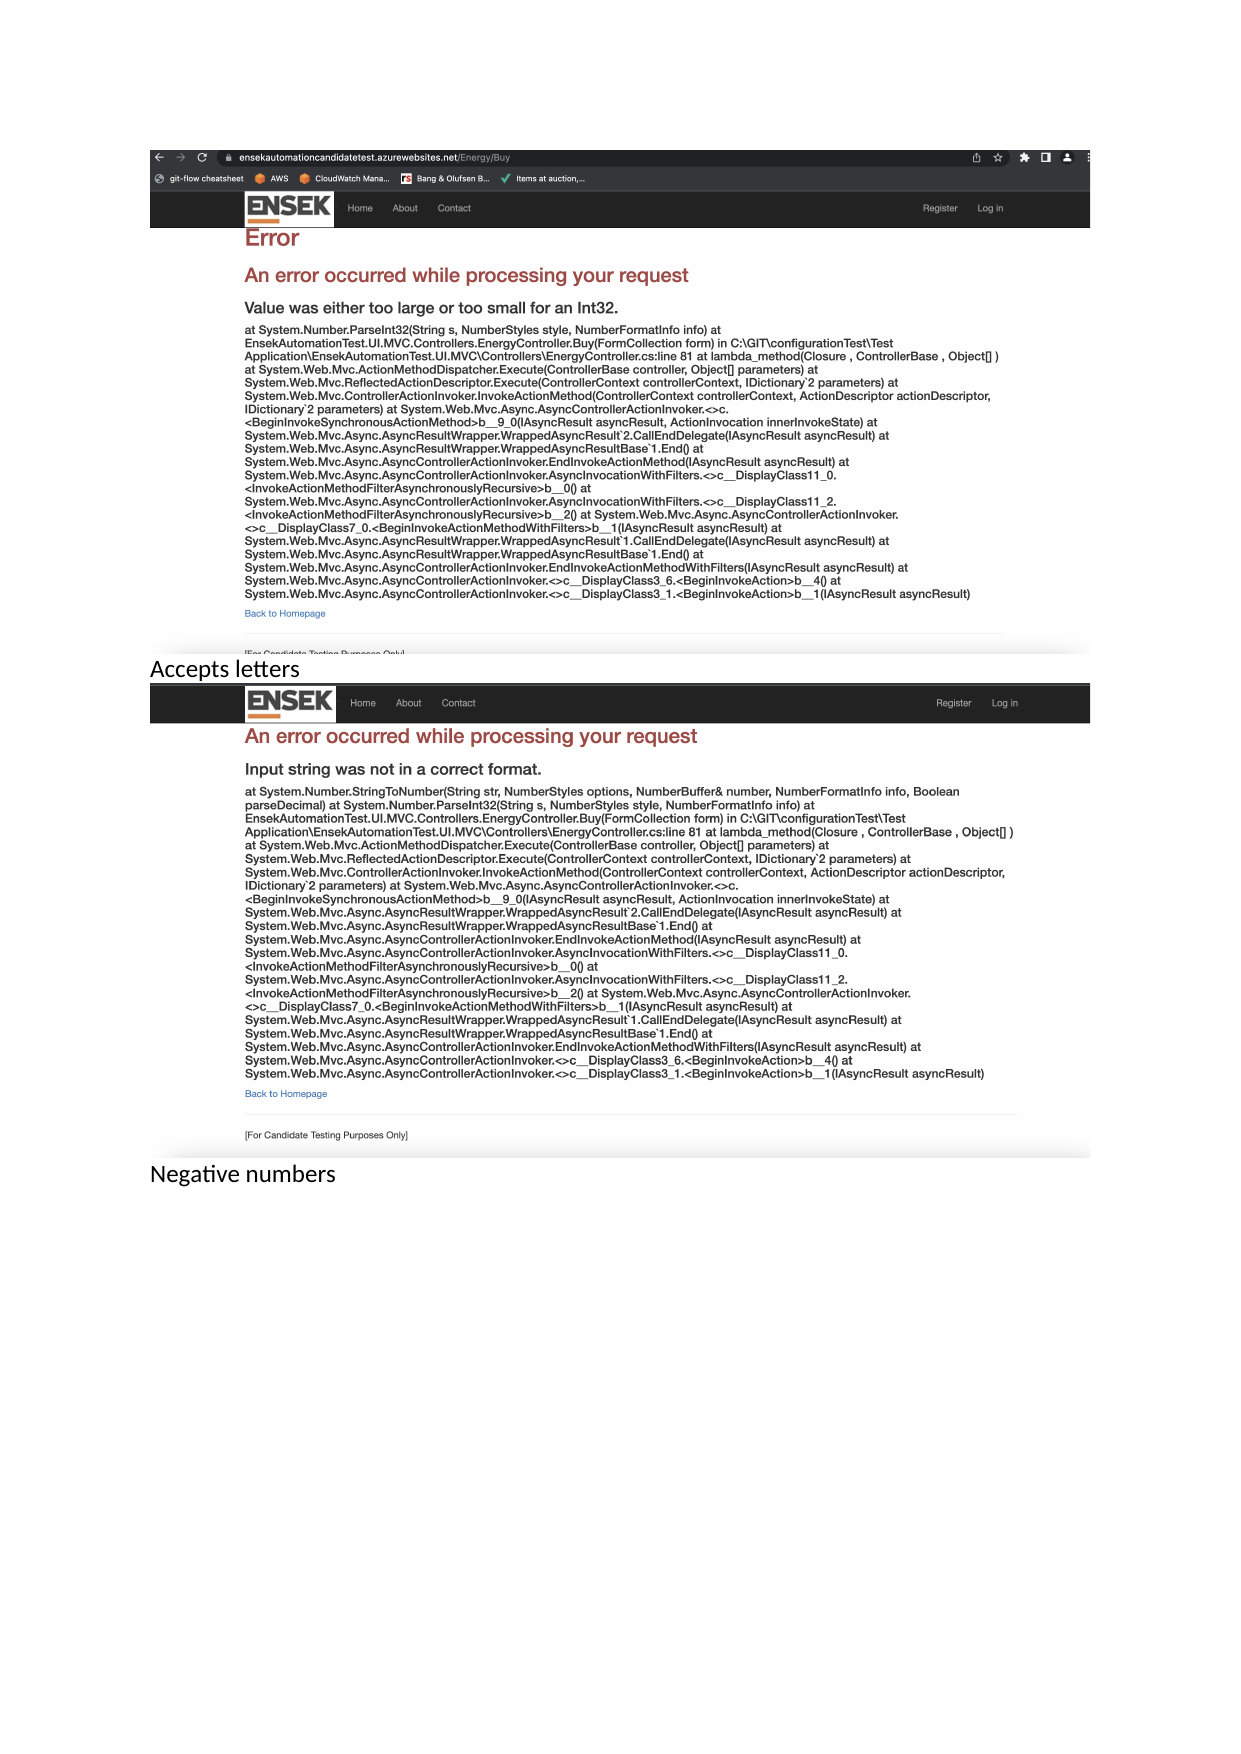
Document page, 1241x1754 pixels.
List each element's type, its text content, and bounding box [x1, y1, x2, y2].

picture [150, 150, 1091, 654]
picture [150, 683, 1091, 1158]
text Accepts letters [150, 654, 1090, 683]
text Negative numbers Negative numbers in the Gas [150, 1158, 1090, 1188]
